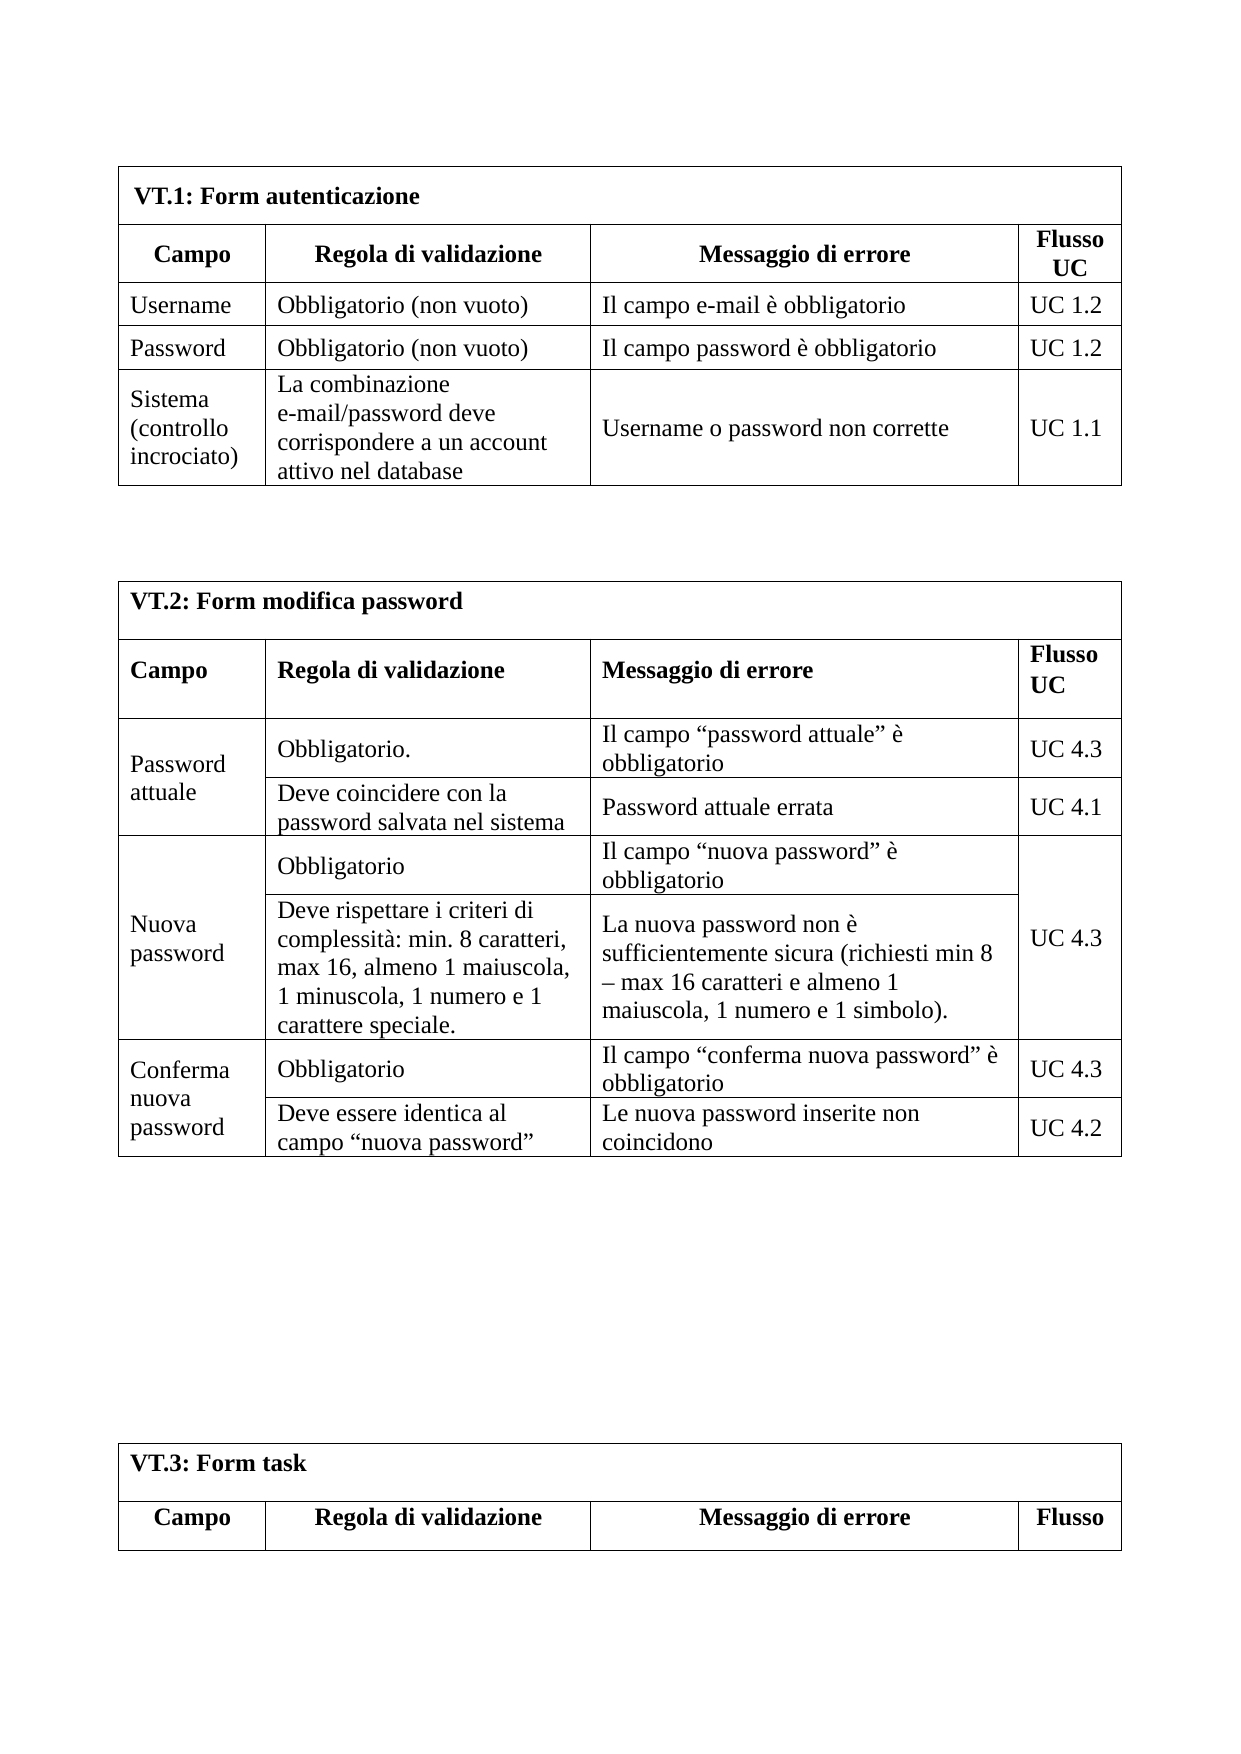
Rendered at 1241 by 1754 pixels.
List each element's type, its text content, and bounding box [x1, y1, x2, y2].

table_cell Obbligatorio (non vuoto) [266, 283, 590, 325]
table_cell La combinazione e-mail/password deve corrispondere a un account attivo nel database [266, 370, 590, 484]
table_cell Username [119, 283, 265, 325]
table_cell Conferma nuova password [119, 1040, 265, 1156]
table_cell Campo [119, 640, 265, 718]
table_cell UC 4.3 [1019, 1040, 1121, 1097]
table_cell Deve essere identica al campo “nuova password” [266, 1098, 590, 1156]
table_cell Regola di validazione [266, 225, 590, 282]
table_cell Il campo “password attuale” è obbligatorio [591, 719, 1018, 777]
table_cell Flusso UC [1019, 225, 1121, 282]
table_cell Le nuova password inserite non coincidono [591, 1098, 1018, 1156]
table_cell Il campo “nuova password” è obbligatorio [591, 836, 1018, 894]
table_cell Password attuale [119, 719, 265, 835]
table_cell UC 4.3 [1019, 719, 1121, 777]
table_cell UC 1.2 [1019, 283, 1121, 325]
table_cell Username o password non corrette [591, 370, 1018, 484]
table_cell Messaggio di errore [591, 1502, 1018, 1549]
table_cell Nuova password [119, 836, 265, 1039]
table_cell Il campo e-mail è obbligatorio [591, 283, 1018, 325]
table_cell UC 4.3 [1019, 836, 1121, 1039]
table_cell UC 4.1 [1019, 778, 1121, 835]
table_cell UC 1.2 [1019, 326, 1121, 368]
table_cell Deve rispettare i criteri di complessità: min. 8 caratteri, max 16, almeno 1 maiuscola, 1 minuscola, 1 numero e 1 carattere speciale. [266, 895, 590, 1039]
table_cell UC 4.2 [1019, 1098, 1121, 1156]
table_header VT.3: Form task [119, 1444, 1121, 1501]
table_header VT.1: Form autenticazione [119, 167, 1121, 223]
table_cell Campo [119, 225, 265, 282]
table_cell Sistema (controllo incrociato) [119, 370, 265, 484]
table_cell Campo [119, 1502, 265, 1549]
table_cell Deve coincidere con la password salvata nel sistema [266, 778, 590, 835]
table_cell Password attuale errata [591, 778, 1018, 835]
table_cell Obbligatorio [266, 1040, 590, 1097]
table_header VT.2: Form modifica password [119, 582, 1121, 638]
table_cell Password [119, 326, 265, 368]
table_cell Obbligatorio (non vuoto) [266, 326, 590, 368]
table_cell Messaggio di errore [591, 225, 1018, 282]
table_cell UC 1.1 [1019, 370, 1121, 484]
table_cell Regola di validazione [266, 640, 590, 718]
table_cell Flusso UC [1019, 1502, 1121, 1549]
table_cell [266, 1502, 590, 1549]
table_cell La nuova password non è sufficientemente sicura (richiesti min 8 – max 16 caratteri e almeno 1 maiuscola, 1 numero e 1 simbolo). [591, 895, 1018, 1039]
table_cell Il campo password è obbligatorio [591, 326, 1018, 368]
table_cell Obbligatorio [266, 836, 590, 894]
table_cell Flusso UC [1019, 640, 1121, 718]
table_cell Il campo “conferma nuova password” è obbligatorio [591, 1040, 1018, 1097]
table_cell Obbligatorio. [266, 719, 590, 777]
table_cell Messaggio di errore [591, 640, 1018, 718]
